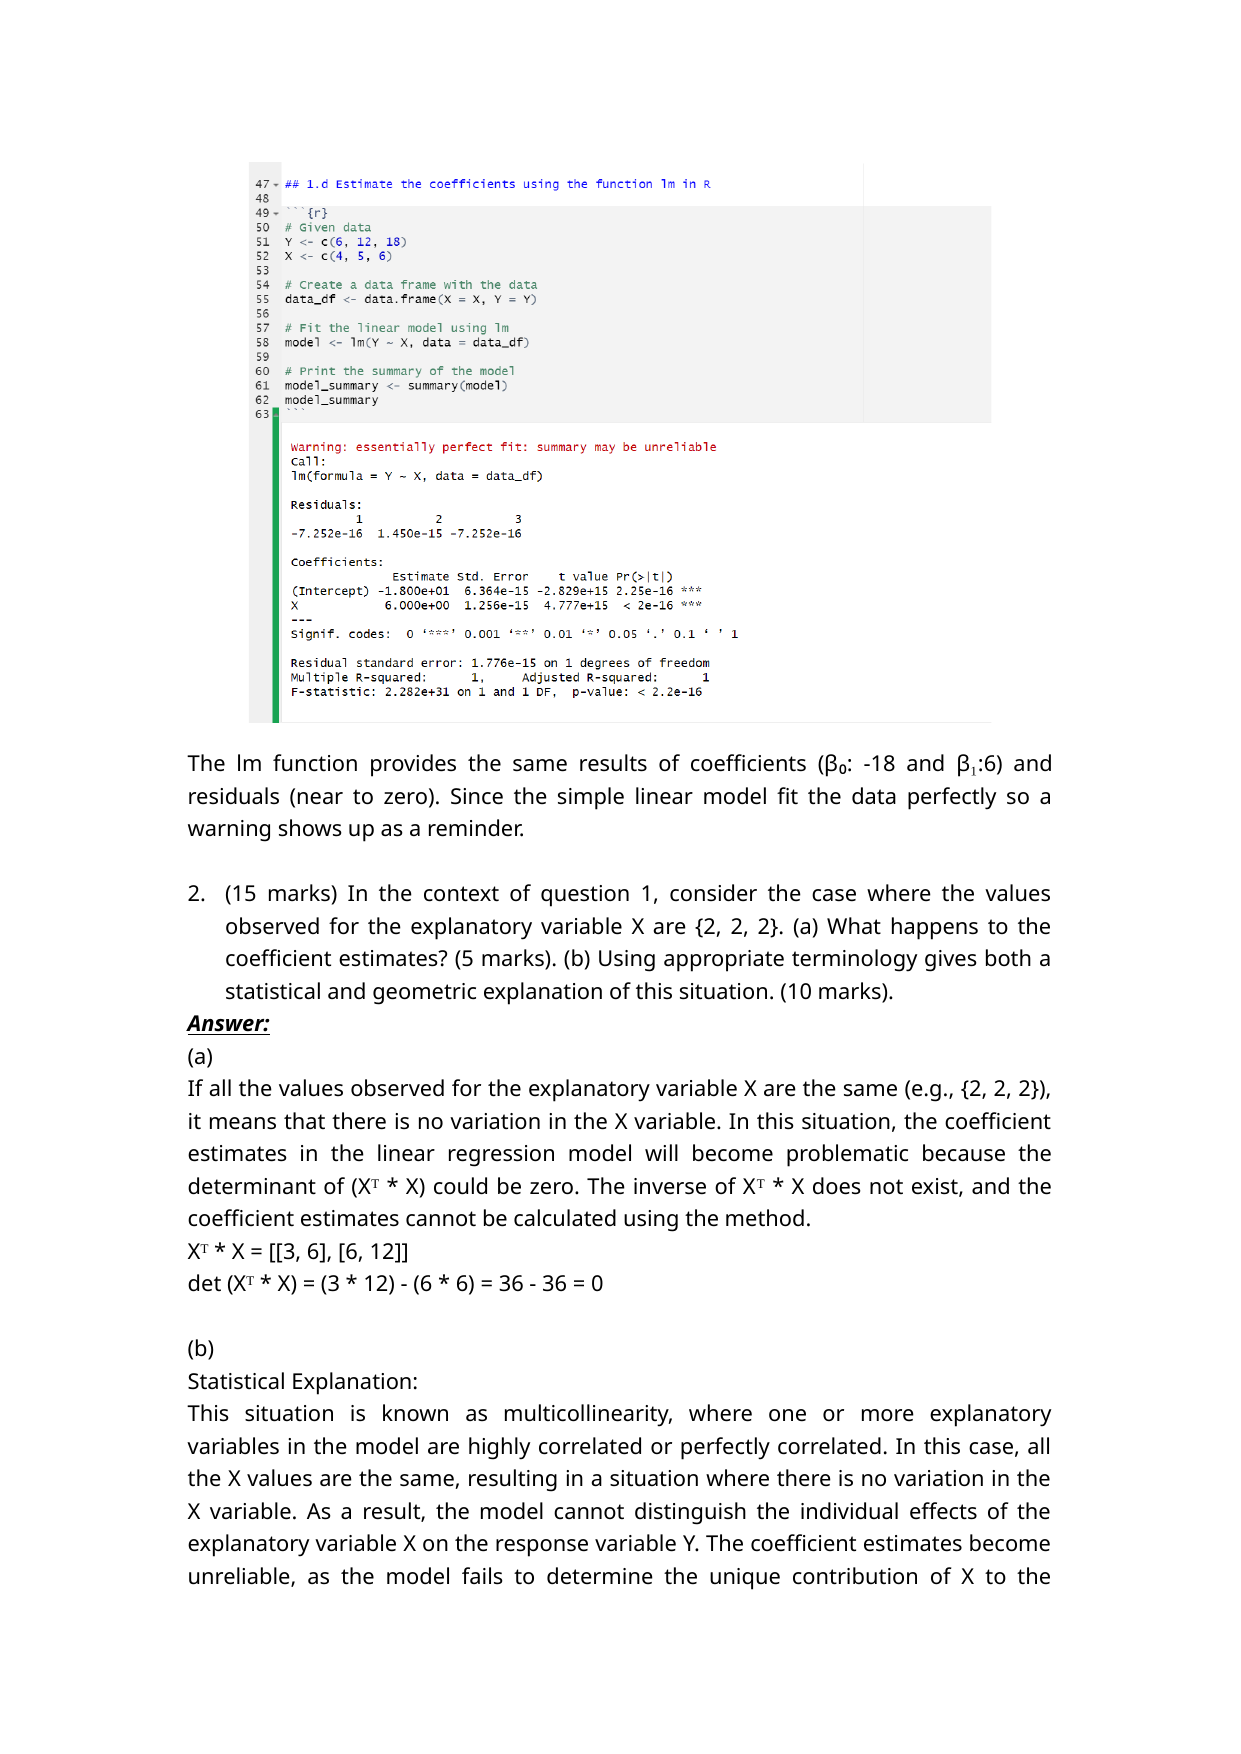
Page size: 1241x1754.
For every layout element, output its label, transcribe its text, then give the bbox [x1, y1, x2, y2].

text Answer: [187, 1007, 1053, 1039]
picture [248, 162, 992, 723]
text (a) [187, 1039, 1053, 1072]
text det (Xᵀ * X) = (3 * 12) - (6 * 6) = 36 - 36 = 0 [187, 1267, 1053, 1299]
text The lm function provides the same results of coefficients (β₀: -18 and β₁:6) and residuals (near to zero). Since the simple linear model fit the data perfectly so a warning shows up as a reminder. [187, 747, 1053, 844]
list (15 marks) In the context of question 1, consider the case where the values observed for the explanatory variable X are {2, 2, 2}. (a) What happens to the coefficient estimates? (5 marks). (b) Using appropriate terminology gives both a statistical and geometric explanation of this situation. (10 marks). [187, 877, 1053, 1007]
text (b) [187, 1332, 1053, 1364]
text If all the values observed for the explanatory variable X are the same (e.g., {2, 2, 2}), it means that there is no variation in the X variable. In this situation, the coefficient estimates in the linear regression model will become problematic because the determinant of (Xᵀ * X) could be zero. The inverse of Xᵀ * X does not exist, and the coefficient estimates cannot be calculated using the method. [187, 1072, 1053, 1234]
text Xᵀ * X = [[3, 6], [6, 12]] [187, 1234, 1053, 1267]
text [187, 1397, 1053, 1592]
text Statistical Explanation: [187, 1364, 1053, 1397]
